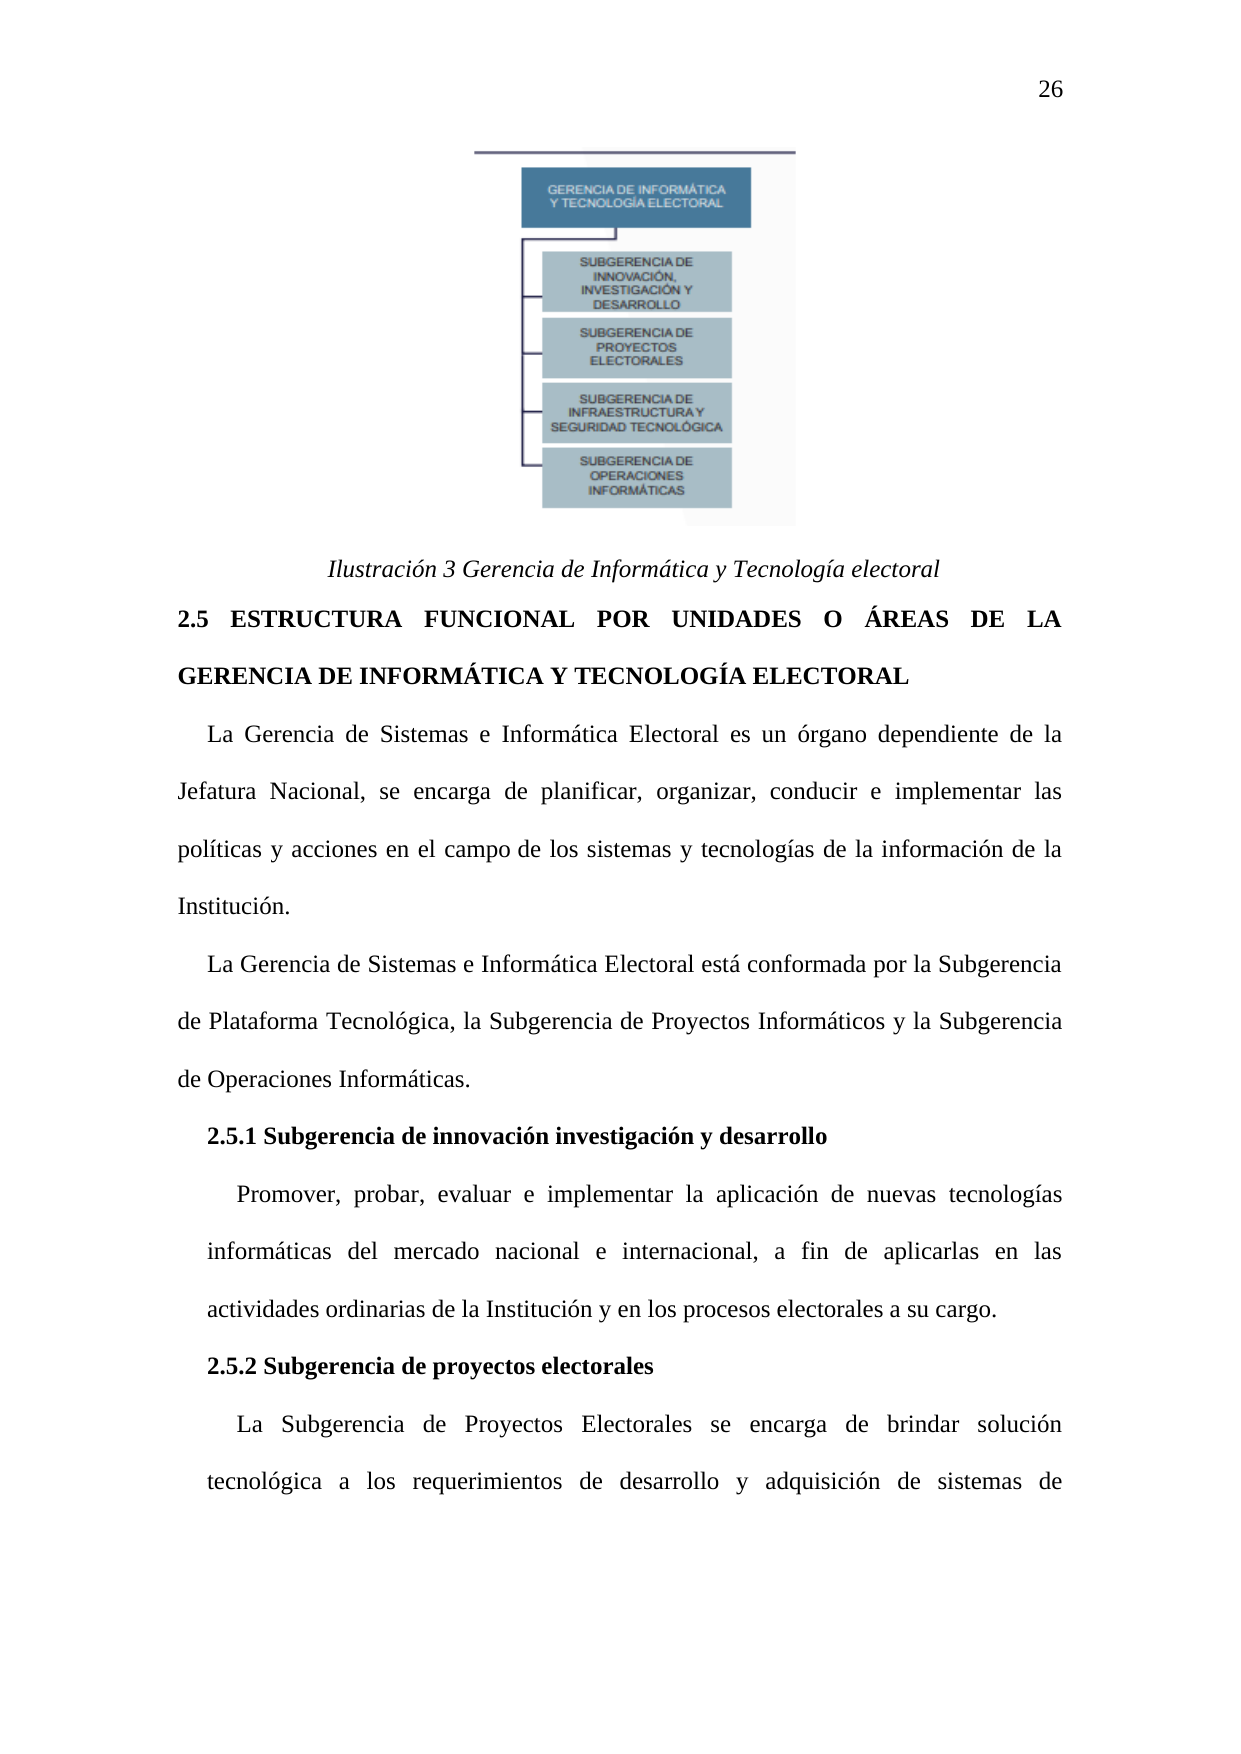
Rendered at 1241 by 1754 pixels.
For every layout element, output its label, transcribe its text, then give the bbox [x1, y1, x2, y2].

text Ilustración 3 Gerencia de Informática y Tecnología electoral [177, 554, 1063, 583]
subtitle 2.5.2 Subgerencia de proyectos electorales [177, 1351, 1063, 1380]
subtitle 2.5.1 Subgerencia de innovación investigación y desarrollo [177, 1121, 1063, 1150]
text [207, 1409, 1063, 1495]
text La Gerencia de Sistemas e Informática Electoral es un órgano dependiente de la Jefatura Nacional, se encarga de planificar, organizar, conducir e implementar las políticas y acciones en el campo de los sistemas y tecnologías de la información de la Institución. [177, 719, 1063, 920]
subtitle 2.5 ESTRUCTURA FUNCIONAL POR UNIDADES O ÁREAS DE LA GERENCIA DE INFORMÁTICA Y TECNOLOGÍA ELECTORAL [177, 604, 1063, 690]
text La Gerencia de Sistemas e Informática Electoral está conformada por la Subgerencia de Plataforma Tecnológica, la Subgerencia de Proyectos Informáticos y la Subgerencia de Operaciones Informáticas. [177, 949, 1063, 1093]
picture [474, 147, 796, 526]
text Promover, probar, evaluar e implementar la aplicación de nuevas tecnologías informáticas del mercado nacional e internacional, a fin de aplicarlas en las actividades ordinarias de la Institución y en los procesos electorales a su cargo. [207, 1179, 1063, 1323]
